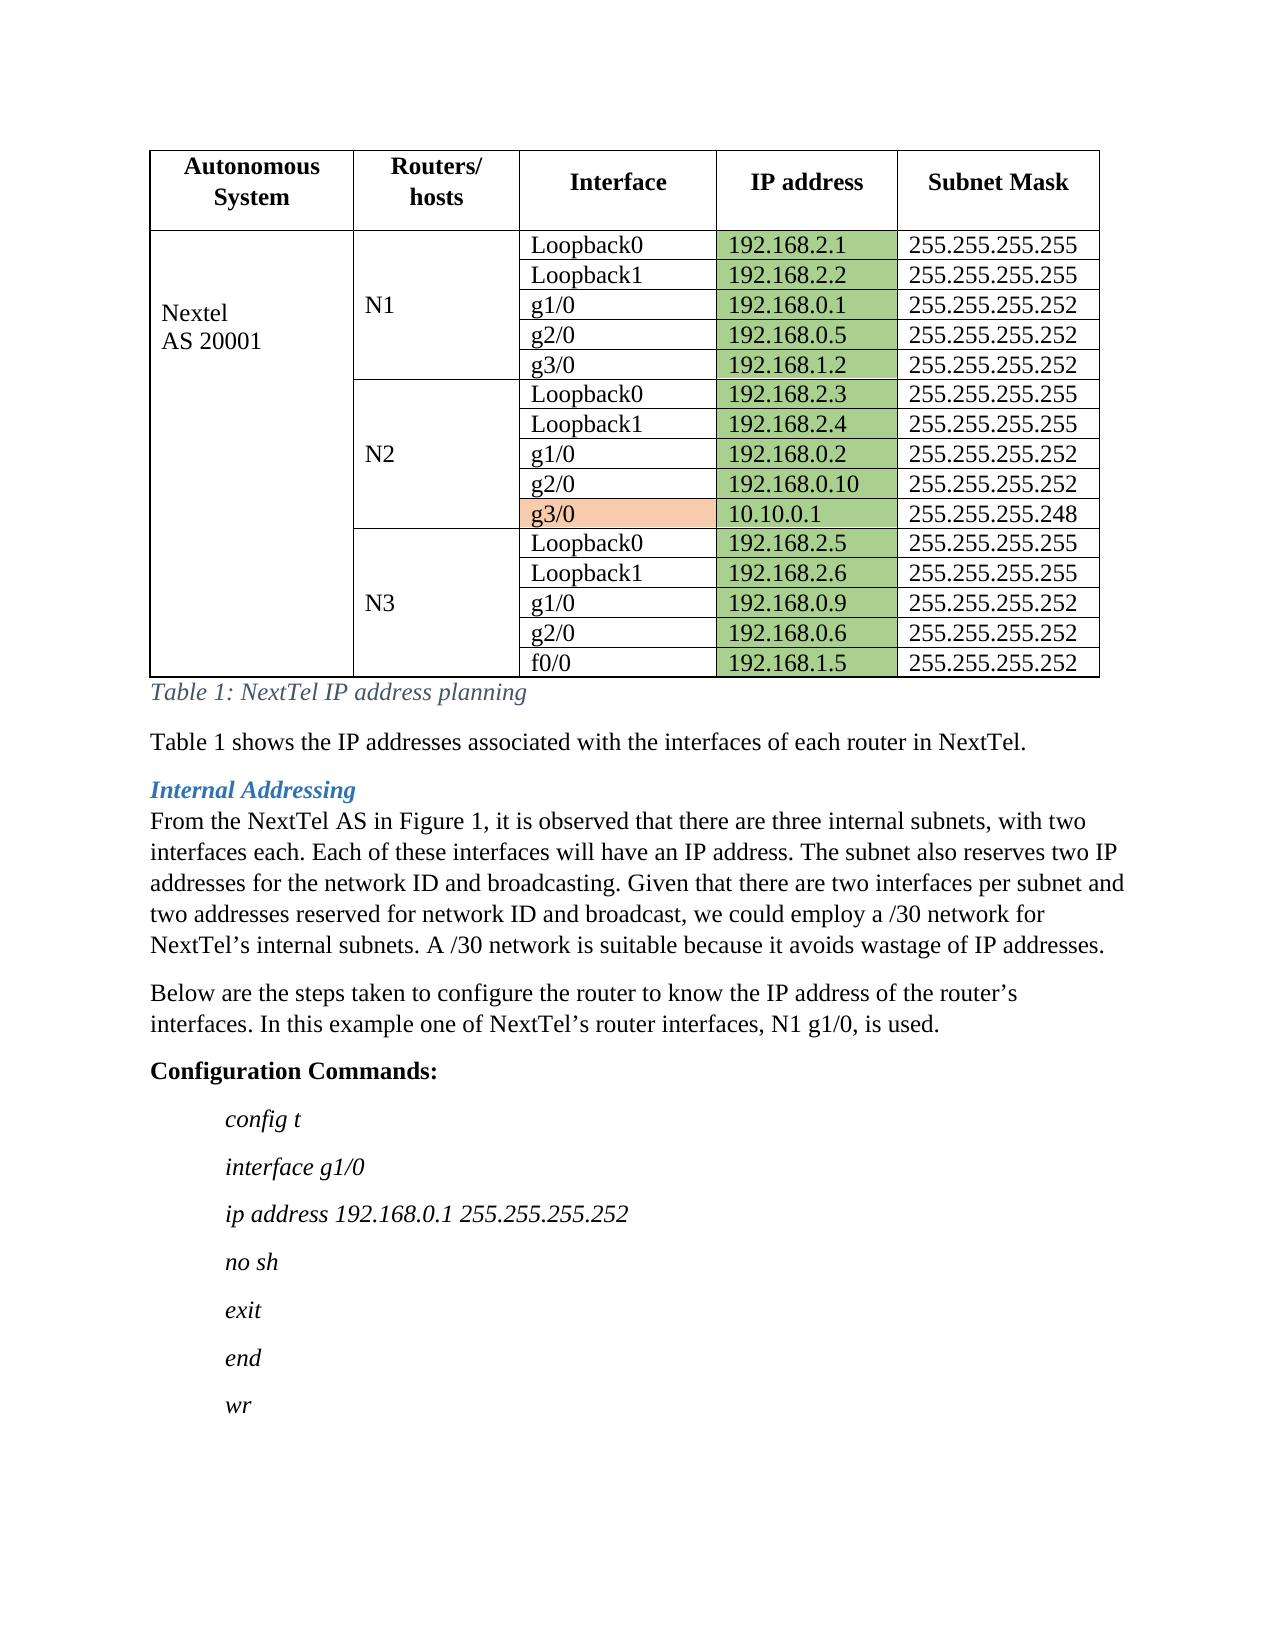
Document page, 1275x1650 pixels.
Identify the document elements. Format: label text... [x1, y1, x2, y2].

table_cell 192.168.2.1 [717, 231, 897, 259]
table_cell g2/0 [520, 618, 716, 647]
table_cell 192.168.0.1 [717, 290, 897, 319]
text interface g1/0 [225, 1152, 1125, 1181]
table_cell 192.168.1.5 [717, 648, 897, 676]
table_cell 255.255.255.252 [898, 648, 1099, 676]
table_header Subnet Mask [898, 151, 1099, 229]
table_cell g1/0 [520, 439, 716, 468]
table_header Interface [520, 151, 716, 229]
table_cell 10.10.0.1 [717, 499, 897, 527]
table_cell g1/0 [520, 588, 716, 617]
text Table 1: NextTel IP address planning [150, 677, 1125, 706]
table_cell 255.255.255.252 [898, 320, 1099, 349]
text Below are the steps taken to configure the router to know the IP address of the router’s interfaces. In this example one of NextTel’s router interfaces, N1 g1/0, is used. [150, 978, 1125, 1037]
table_cell 255.255.255.255 [898, 380, 1099, 408]
table_header Routers/hosts [354, 151, 519, 229]
table_cell N2 [354, 380, 519, 527]
subtitle Internal Addressing [150, 775, 1125, 803]
table_cell Loopback0 [520, 380, 716, 408]
table_cell 255.255.255.252 [898, 290, 1099, 319]
text wr [225, 1390, 1125, 1419]
table_header IP address [717, 151, 897, 229]
table_cell 192.168.2.5 [717, 529, 897, 557]
table_header Autonomous System [151, 151, 353, 229]
table_cell g3/0 [520, 499, 716, 527]
table_cell 255.255.255.248 [898, 499, 1099, 527]
table_cell 255.255.255.252 [898, 469, 1099, 498]
table_cell 192.168.2.4 [717, 409, 897, 438]
table_cell 192.168.2.6 [717, 558, 897, 587]
table_cell 192.168.0.10 [717, 469, 897, 498]
table_cell Nextel AS 20001 [151, 231, 353, 676]
text Table 1 shows the IP addresses associated with the interfaces of each router in NextTel. [150, 727, 1125, 756]
text config t [225, 1104, 1125, 1133]
table_cell g1/0 [520, 290, 716, 319]
table_cell 192.168.0.2 [717, 439, 897, 468]
table_cell N3 [354, 529, 519, 676]
text exit [225, 1295, 1125, 1324]
text end [225, 1343, 1125, 1371]
table_cell Loopback1 [520, 409, 716, 438]
table_cell Loopback1 [520, 260, 716, 289]
table_cell 192.168.0.9 [717, 588, 897, 617]
table_cell 255.255.255.255 [898, 409, 1099, 438]
table_cell Loopback1 [520, 558, 716, 587]
table_cell 255.255.255.252 [898, 588, 1099, 617]
text From the NextTel AS in Figure 1, it is observed that there are three internal subnets, with two interfaces each. Each of these interfaces will have an IP address. The subnet also reserves two IP addresses for the network ID and broadcasting. Given that there are two interfaces per subnet and two addresses reserved for network ID and broadcast, we could employ a /30 network for NextTel’s internal subnets. A /30 network is suitable because it avoids wastage of IP addresses. [150, 806, 1125, 959]
table_cell N1 [354, 231, 519, 378]
table_cell 255.255.255.255 [898, 529, 1099, 557]
table_cell 255.255.255.252 [898, 439, 1099, 468]
table_cell 192.168.2.3 [717, 380, 897, 408]
table_cell Loopback0 [520, 231, 716, 259]
table_cell 192.168.0.5 [717, 320, 897, 349]
table_cell f0/0 [520, 648, 716, 676]
table_cell g3/0 [520, 350, 716, 378]
table_cell g2/0 [520, 320, 716, 349]
text no sh [225, 1247, 1125, 1276]
table_cell 255.255.255.255 [898, 558, 1099, 587]
table_cell 255.255.255.255 [898, 231, 1099, 259]
table_cell 255.255.255.255 [898, 260, 1099, 289]
table_cell g2/0 [520, 469, 716, 498]
text Configuration Commands: [150, 1056, 1125, 1085]
table_cell 192.168.2.2 [717, 260, 897, 289]
table_cell Loopback0 [520, 529, 716, 557]
text ip address 192.168.0.1 255.255.255.252 [225, 1199, 1125, 1228]
table_cell 255.255.255.252 [898, 350, 1099, 378]
table_cell 255.255.255.252 [898, 618, 1099, 647]
table_cell 192.168.1.2 [717, 350, 897, 378]
table_cell 192.168.0.6 [717, 618, 897, 647]
